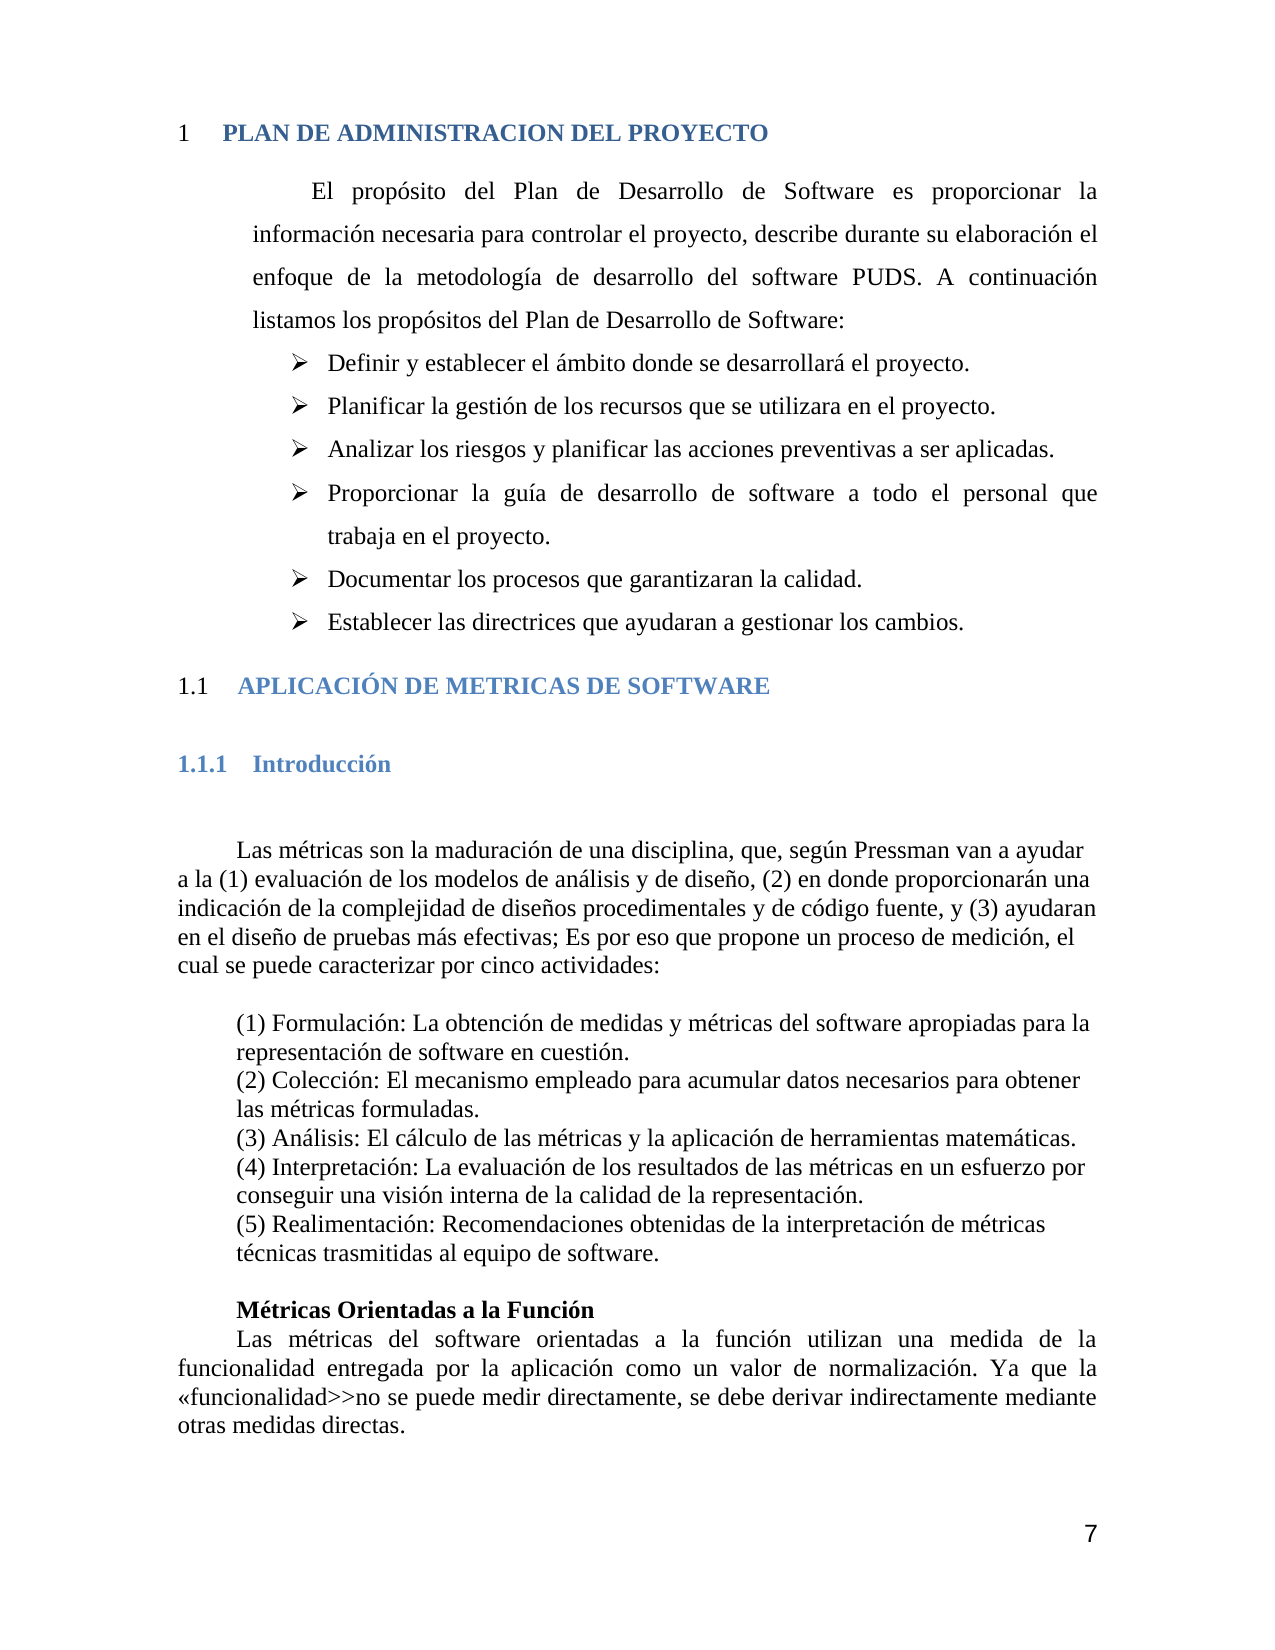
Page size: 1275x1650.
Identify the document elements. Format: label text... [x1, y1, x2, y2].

text Métricas Orientadas a la Función [177, 1296, 1098, 1324]
text (3) Análisis: El cálculo de las métricas y la aplicación de herramientas matemáticas. [177, 1123, 1098, 1152]
text Las métricas son la maduración de una disciplina, que, según Pressman van a ayudar a la (1) evaluación de los modelos de análisis y de diseño, (2) en donde proporcionarán una indicación de la complejidad de diseños procedimentales y de código fuente, y (3) ayudaran en el diseño de pruebas más efectivas; Es por eso que propone un proceso de medición, el cual se puede caracterizar por cinco actividades: [177, 836, 1098, 979]
text (1) Formulación: La obtención de medidas y métricas del software apropiadas para la representación de software en cuestión. [236, 1008, 1098, 1066]
list Proporcionar la guía de desarrollo de software a todo el personal que trabaja en el proyecto. [290, 478, 1098, 549]
subtitle PLAN DE ADMINISTRACION DEL PROYECTO [177, 118, 1098, 147]
subtitle APLICACIÓN DE METRICAS DE SOFTWARE [177, 671, 1098, 700]
list Analizar los riesgos y planificar las acciones preventivas a ser aplicadas. [290, 434, 1098, 463]
list Establecer las directrices que ayudaran a gestionar los cambios. [290, 607, 1098, 636]
list Definir y establecer el ámbito donde se desarrollará el proyecto. [290, 348, 1098, 377]
subtitle Introducción [177, 749, 1098, 778]
text (4) Interpretación: La evaluación de los resultados de las métricas en un esfuerzo por conseguir una visión interna de la calidad de la representación. [236, 1152, 1098, 1209]
text El propósito del Plan de Desarrollo de Software es proporcionar la información necesaria para controlar el proyecto, describe durante su elaboración el enfoque de la metodología de desarrollo del software PUDS. A continuación listamos los propósitos del Plan de Desarrollo de Software: [252, 176, 1098, 334]
text (5) Realimentación: Recomendaciones obtenidas de la interpretación de métricas técnicas trasmitidas al equipo de software. [236, 1209, 1098, 1267]
text Las métricas del software orientadas a la función utilizan una medida de la funcionalidad entregada por la aplicación como un valor de normalización. Ya que la «funcionalidad>>no se puede medir directamente, se debe derivar indirectamente mediante otras medidas directas. [177, 1324, 1098, 1439]
list Documentar los procesos que garantizaran la calidad. [290, 564, 1098, 593]
text (2) Colección: El mecanismo empleado para acumular datos necesarios para obtener las métricas formuladas. [236, 1066, 1098, 1123]
list Planificar la gestión de los recursos que se utilizara en el proyecto. [290, 391, 1098, 420]
